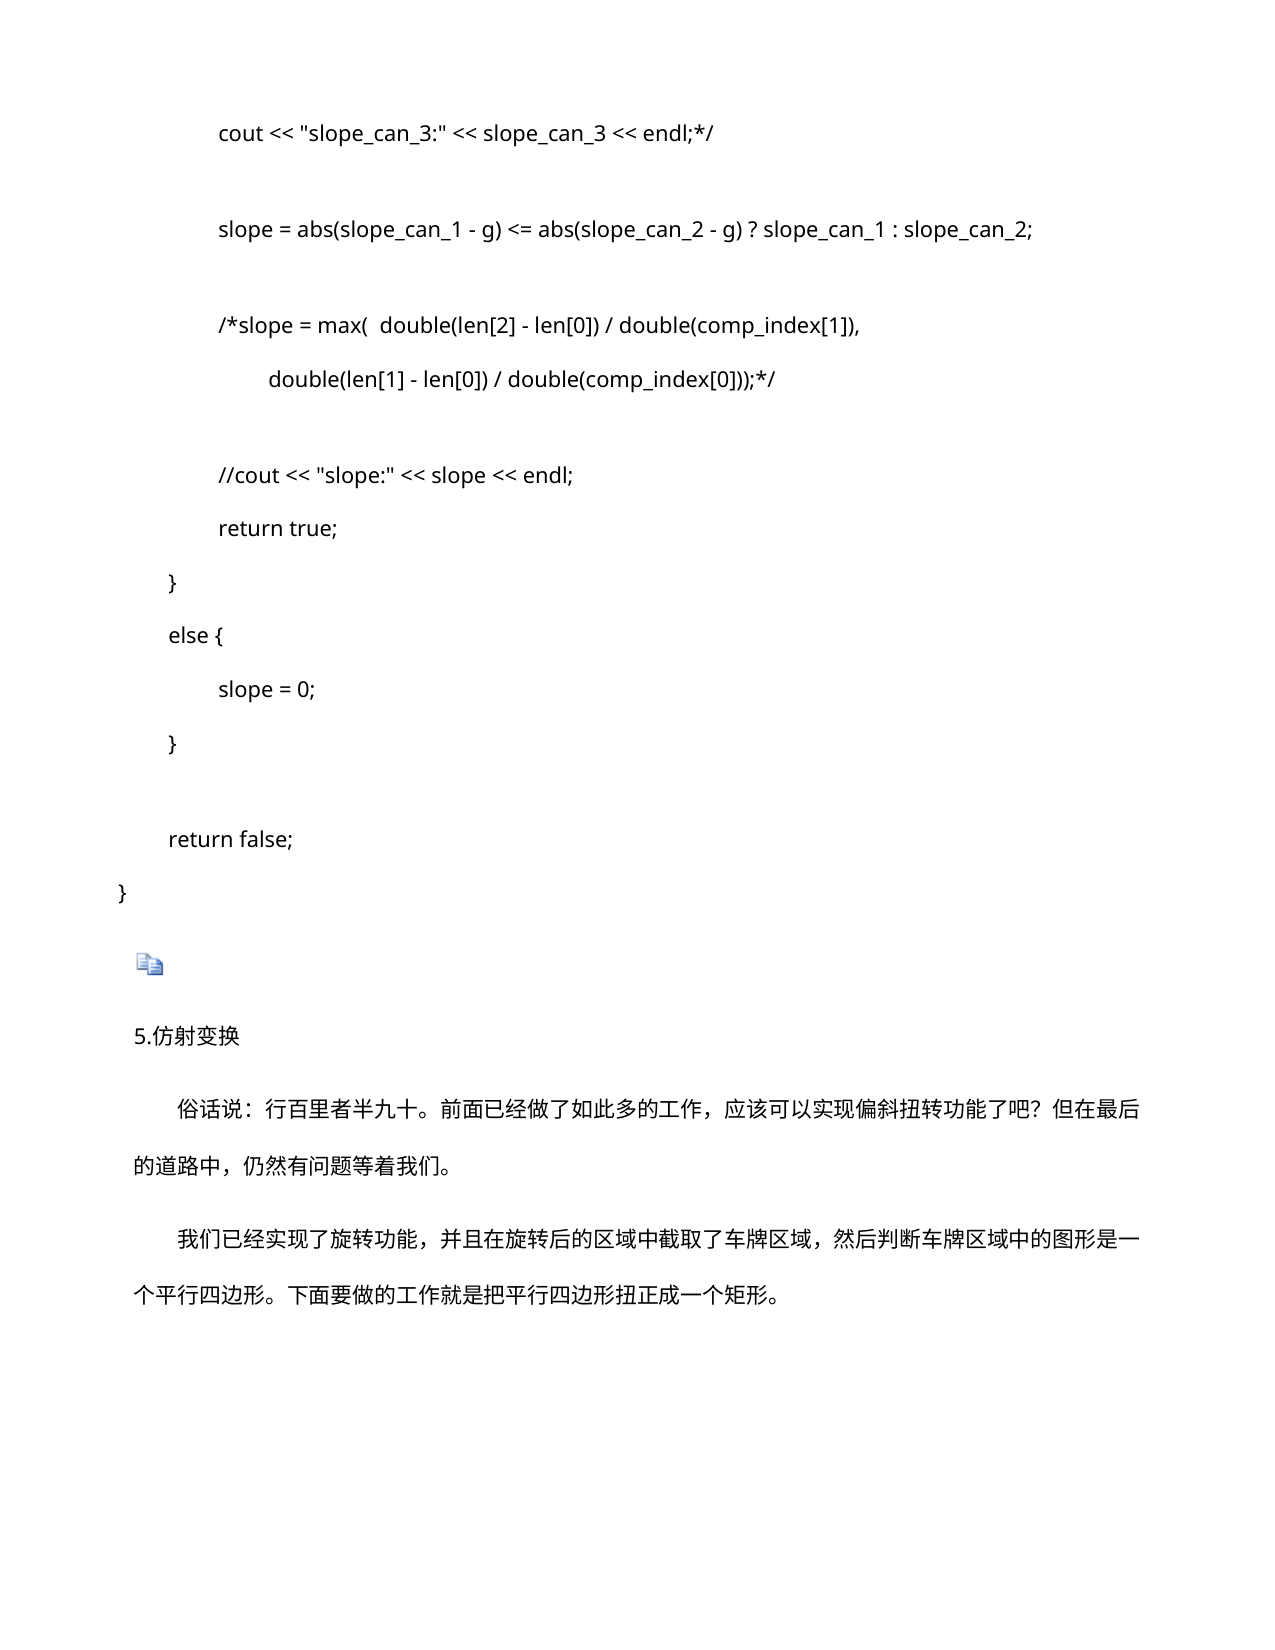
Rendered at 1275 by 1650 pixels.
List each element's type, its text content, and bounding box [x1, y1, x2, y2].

text return true; [118, 513, 1157, 543]
text return false; [118, 823, 1157, 853]
text else { [118, 620, 1157, 650]
text } [118, 727, 1157, 757]
text double(len[1] - len[0]) / double(comp_index[0]));*/ [118, 364, 1157, 393]
text //cout << "slope:" << slope << endl; [118, 460, 1157, 489]
text slope = abs(slope_can_1 - g) <= abs(slope_can_2 - g) ? slope_can_1 : slope_can_2; [118, 214, 1157, 244]
text slope = 0; [118, 674, 1157, 704]
text } [118, 567, 1157, 597]
text } [118, 877, 1157, 907]
picture [133, 946, 169, 981]
text 俗话说：行百里者半九十。前面已经做了如此多的工作，应该可以实现偏斜扭转功能了吧？但在最后的道路中，仍然有问题等着我们。 [134, 1092, 1141, 1181]
text cout << "slope_can_3:" << slope_can_3 << endl;*/ [118, 118, 1157, 148]
text 5.仿射变换 [134, 1019, 1141, 1051]
text /*slope = max( double(len[2] - len[0]) / double(comp_index[1]), [118, 310, 1157, 340]
text 我们已经实现了旋转功能，并且在旋转后的区域中截取了车牌区域，然后判断车牌区域中的图形是一个平行四边形。下面要做的工作就是把平行四边形扭正成一个矩形。 [134, 1222, 1141, 1310]
